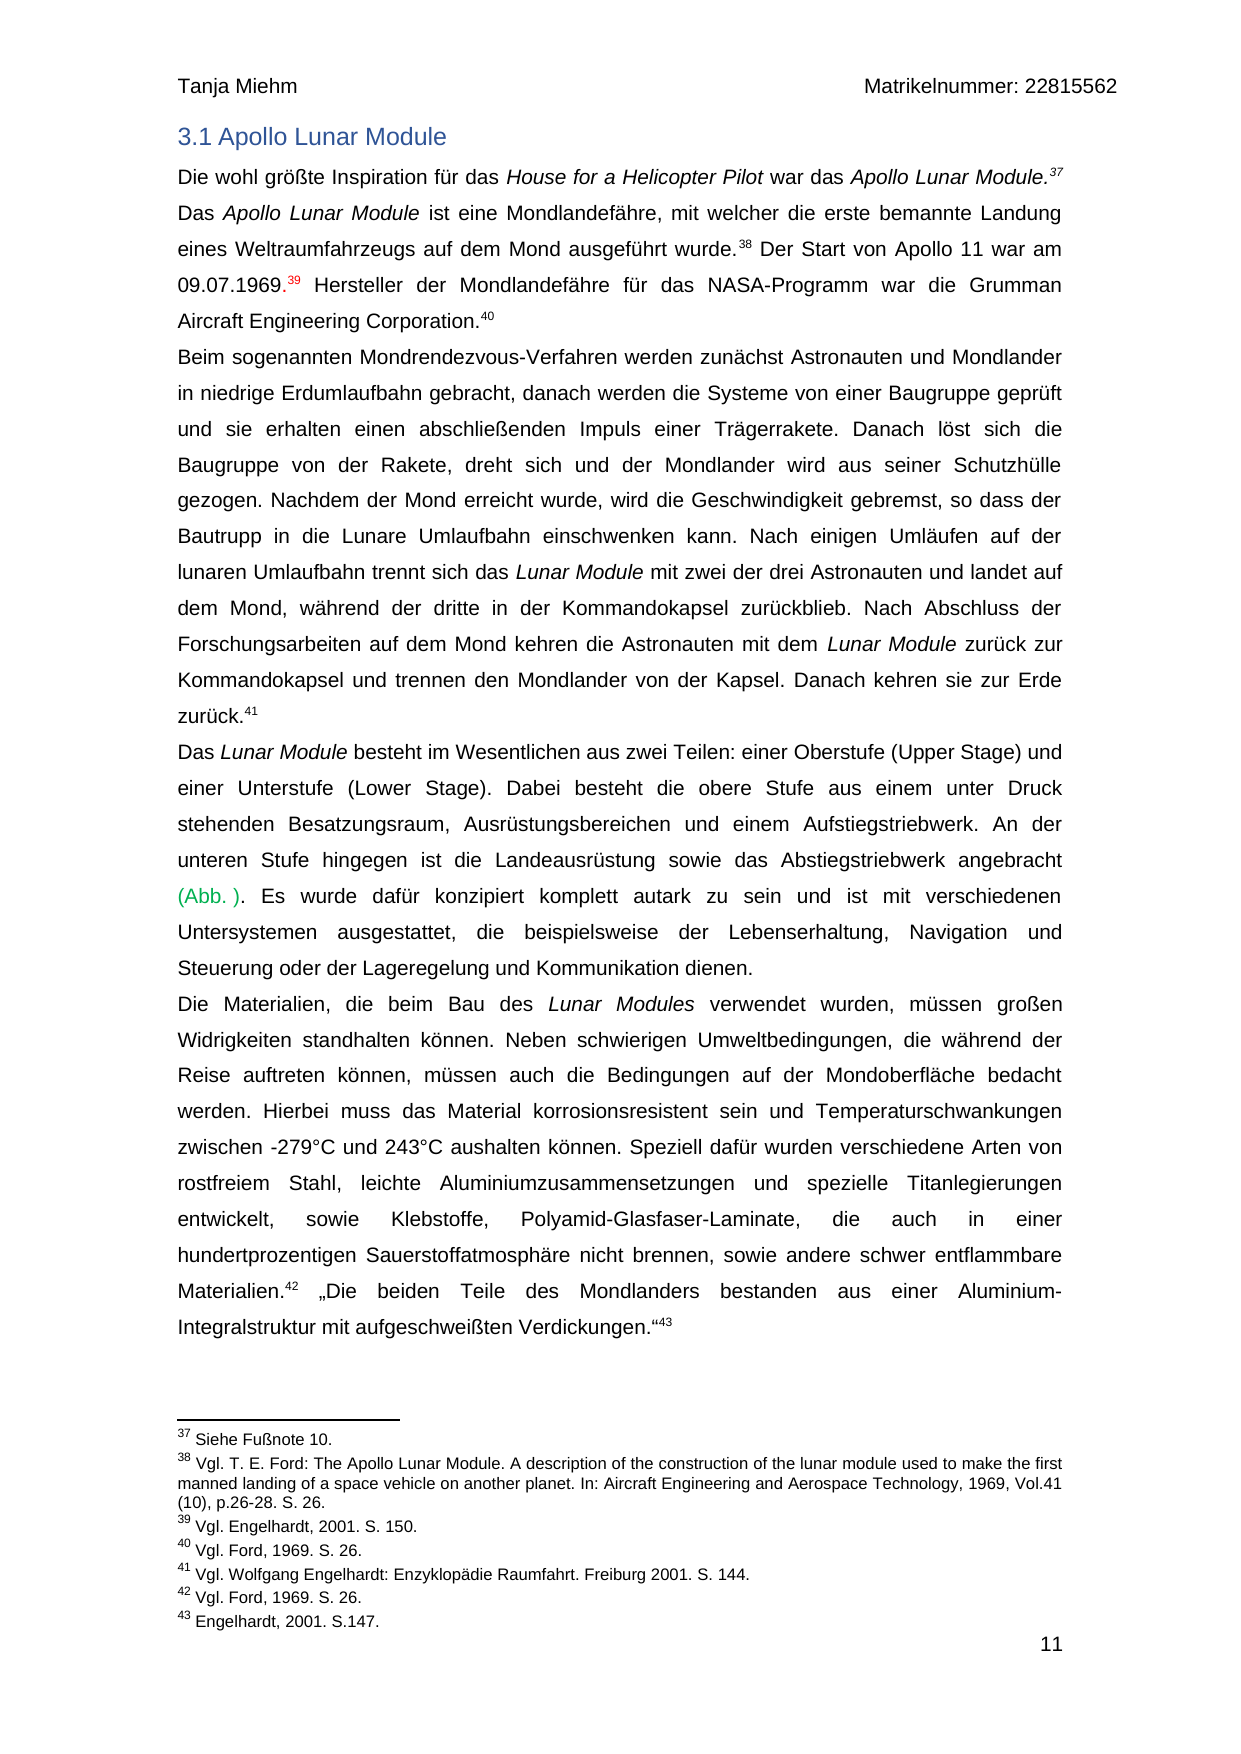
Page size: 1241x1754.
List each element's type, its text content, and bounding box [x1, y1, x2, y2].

text Das Lunar Module besteht im Wesentlichen aus zwei Teilen: einer Oberstufe (Upper Stage) und einer Unterstufe (Lower Stage). Dabei besteht die obere Stufe aus einem unter Druck stehenden Besatzungsraum, Ausrüstungsbereichen und einem Aufstiegstriebwerk. An der unteren Stufe hingegen ist die Landeausrüstung sowie das Abstiegstriebwerk angebracht (Abb. ). Es wurde dafür konzipiert komplett autark zu sein und ist mit verschiedenen Untersystemen ausgestattet, die beispielsweise der Lebenserhaltung, Navigation und Steuerung oder der Lageregelung und Kommunikation dienen. [177, 740, 1063, 979]
text Die Materialien, die beim Bau des Lunar Modules verwendet wurden, müssen großen Widrigkeiten standhalten können. Neben schwierigen Umweltbedingungen, die während der Reise auftreten können, müssen auch die Bedingungen auf der Mondoberfläche bedacht werden. Hierbei muss das Material korrosionsresistent sein und Temperaturschwankungen zwischen -279°C und 243°C aushalten können. Speziell dafür wurden verschiedene Arten von rostfreiem Stahl, leichte Aluminiumzusammensetzungen und spezielle Titanlegierungen entwickelt, sowie Klebstoffe, Polyamid-Glasfaser-Laminate, die auch in einer hundertprozentigen Sauerstoffatmosphäre nicht brennen, sowie andere schwer entflammbare Materialien. „Die beiden Teile des Mondlanders bestanden aus einer Aluminium-Integralstruktur mit aufgeschweißten Verdickungen.“ [177, 991, 1063, 1339]
subtitle Apollo Lunar Module [177, 122, 1063, 151]
text Beim sogenannten Mondrendezvous-Verfahren werden zunächst Astronauten und Mondlander in niedrige Erdumlaufbahn gebracht, danach werden die Systeme von einer Baugruppe geprüft und sie erhalten einen abschließenden Impuls einer Trägerrakete. Danach löst sich die Baugruppe von der Rakete, dreht sich und der Mondlander wird aus seiner Schutzhülle gezogen. Nachdem der Mond erreicht wurde, wird die Geschwindigkeit gebremst, so dass der Bautrupp in die Lunare Umlaufbahn einschwenken kann. Nach einigen Umläufen auf der lunaren Umlaufbahn trennt sich das Lunar Module mit zwei der drei Astronauten und landet auf dem Mond, während der dritte in der Kommandokapsel zurückblieb. Nach Abschluss der Forschungsarbeiten auf dem Mond kehren die Astronauten mit dem Lunar Module zurück zur Kommandokapsel und trennen den Mondlander von der Kapsel. Danach kehren sie zur Erde zurück. [177, 344, 1063, 728]
text Die wohl größte Inspiration für das House for a Helicopter Pilot war das Apollo Lunar Module. Das Apollo Lunar Module ist eine Mondlandefähre, mit welcher die erste bemannte Landung eines Weltraumfahrzeugs auf dem Mond ausgeführt wurde. Der Start von Apollo 11 war am 09.07.1969. Hersteller der Mondlandefähre für das NASA-Programm war die Grumman Aircraft Engineering Corporation. [177, 165, 1063, 333]
